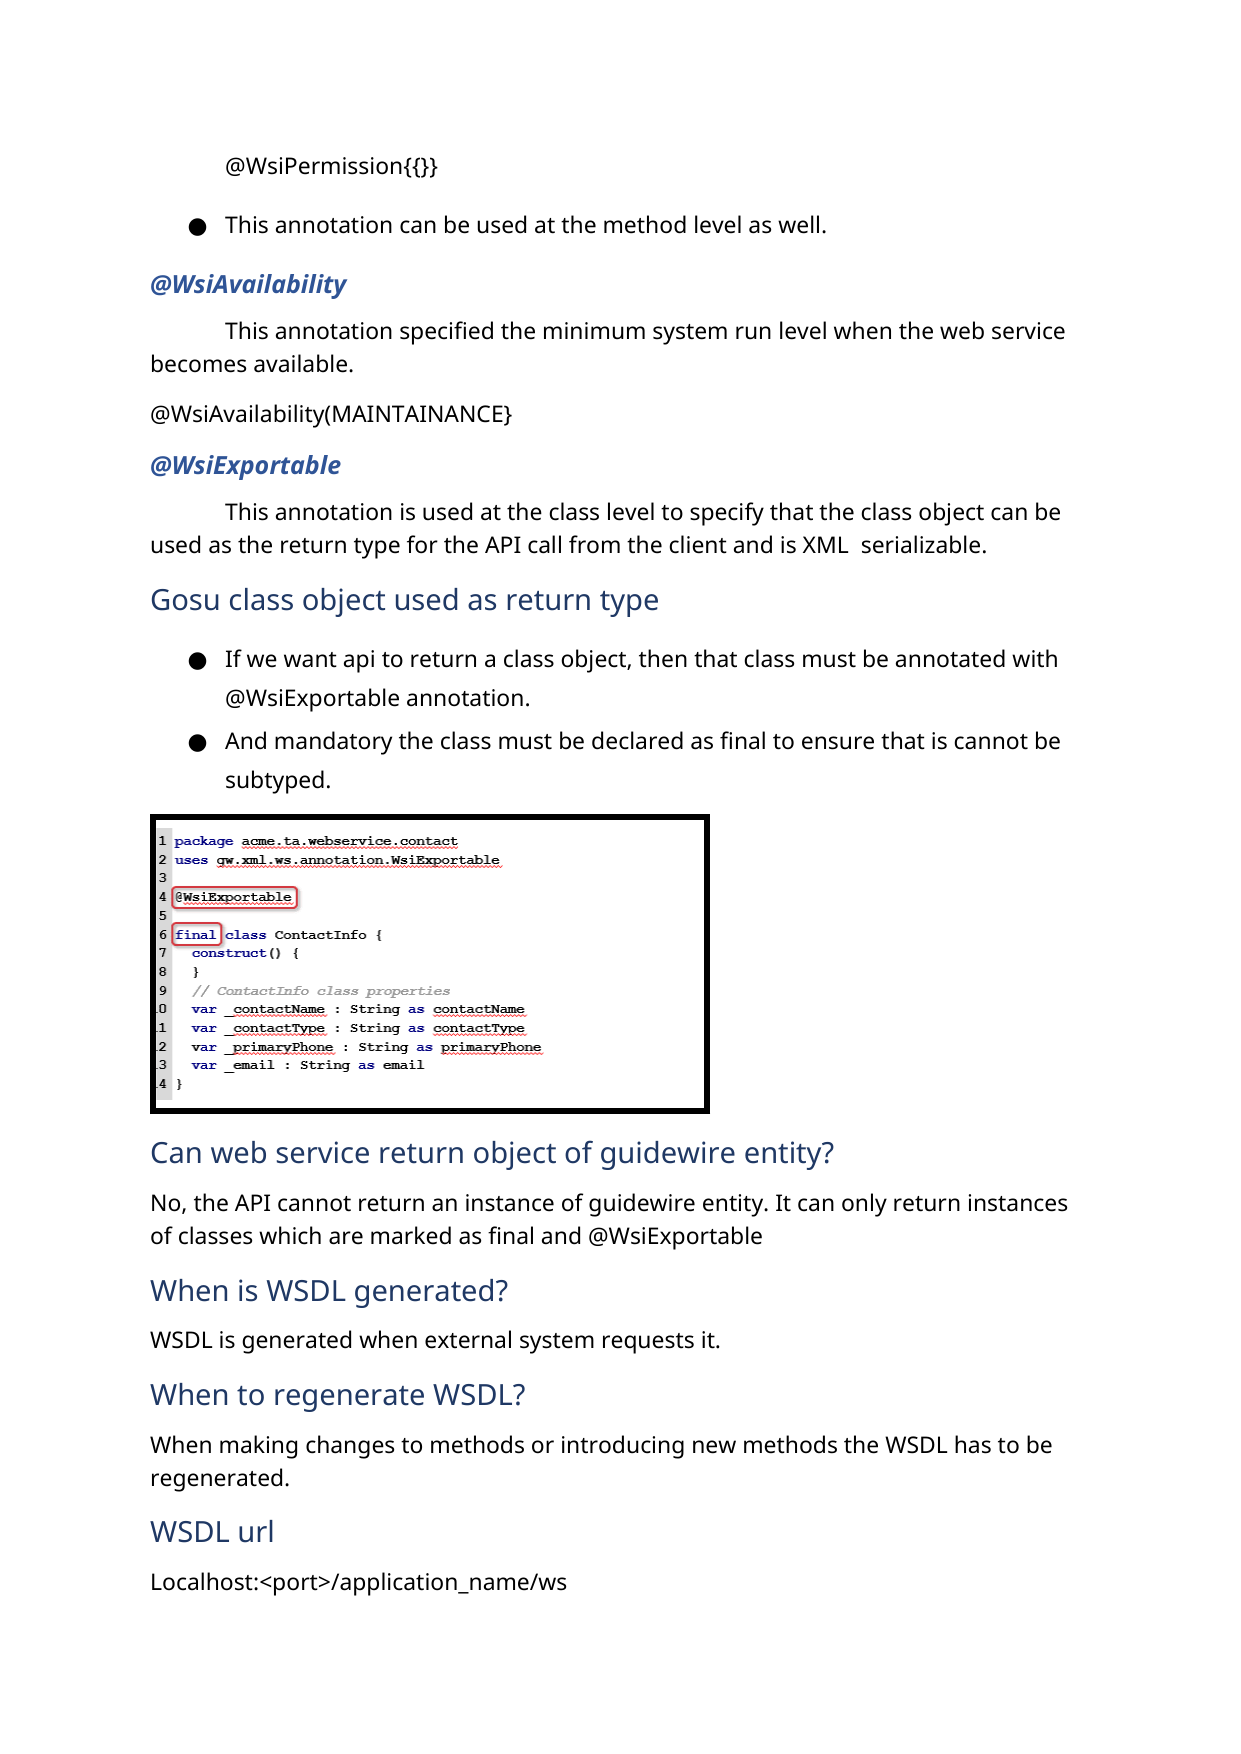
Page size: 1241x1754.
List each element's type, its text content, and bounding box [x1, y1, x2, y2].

subtitle Gosu class object used as return type [150, 579, 1090, 619]
text @WsiPermission{{}} [150, 150, 1090, 181]
list And mandatory the class must be declared as final to ensure that is cannot be subtyped. [187, 715, 1090, 796]
text Localhost:<port>/application_name/ws [150, 1566, 1090, 1597]
text No, the API cannot return an instance of guidewire entity. It can only return instances of classes which are marked as final and @WsiExportable [150, 1187, 1090, 1251]
subtitle When is WSDL generated? [150, 1270, 1090, 1310]
text This annotation specified the minimum system run level when the web service becomes available. [150, 315, 1090, 379]
subtitle @WsiExportable [150, 447, 1090, 482]
subtitle @WsiAvailability [150, 266, 1090, 300]
text When making changes to methods or introducing new methods the WSDL has to be regenerated. [150, 1429, 1090, 1493]
list If we want api to return a class object, then that class must be annotated with @WsiExportable annotation. [187, 633, 1090, 713]
text WSDL is generated when external system requests it. [150, 1324, 1090, 1356]
list This annotation can be used at the method level as well. [187, 200, 1090, 247]
picture [156, 820, 704, 1108]
subtitle When to regenerate WSDL? [150, 1374, 1090, 1414]
text @WsiAvailability(MAINTAINANCE} [150, 398, 1090, 429]
subtitle Can web service return object of guidewire entity? [150, 1133, 1090, 1172]
subtitle WSDL url [150, 1512, 1090, 1551]
text This annotation is used at the class level to specify that the class object can be used as the return type for the API call from the client and is XML serializable. [150, 496, 1090, 560]
